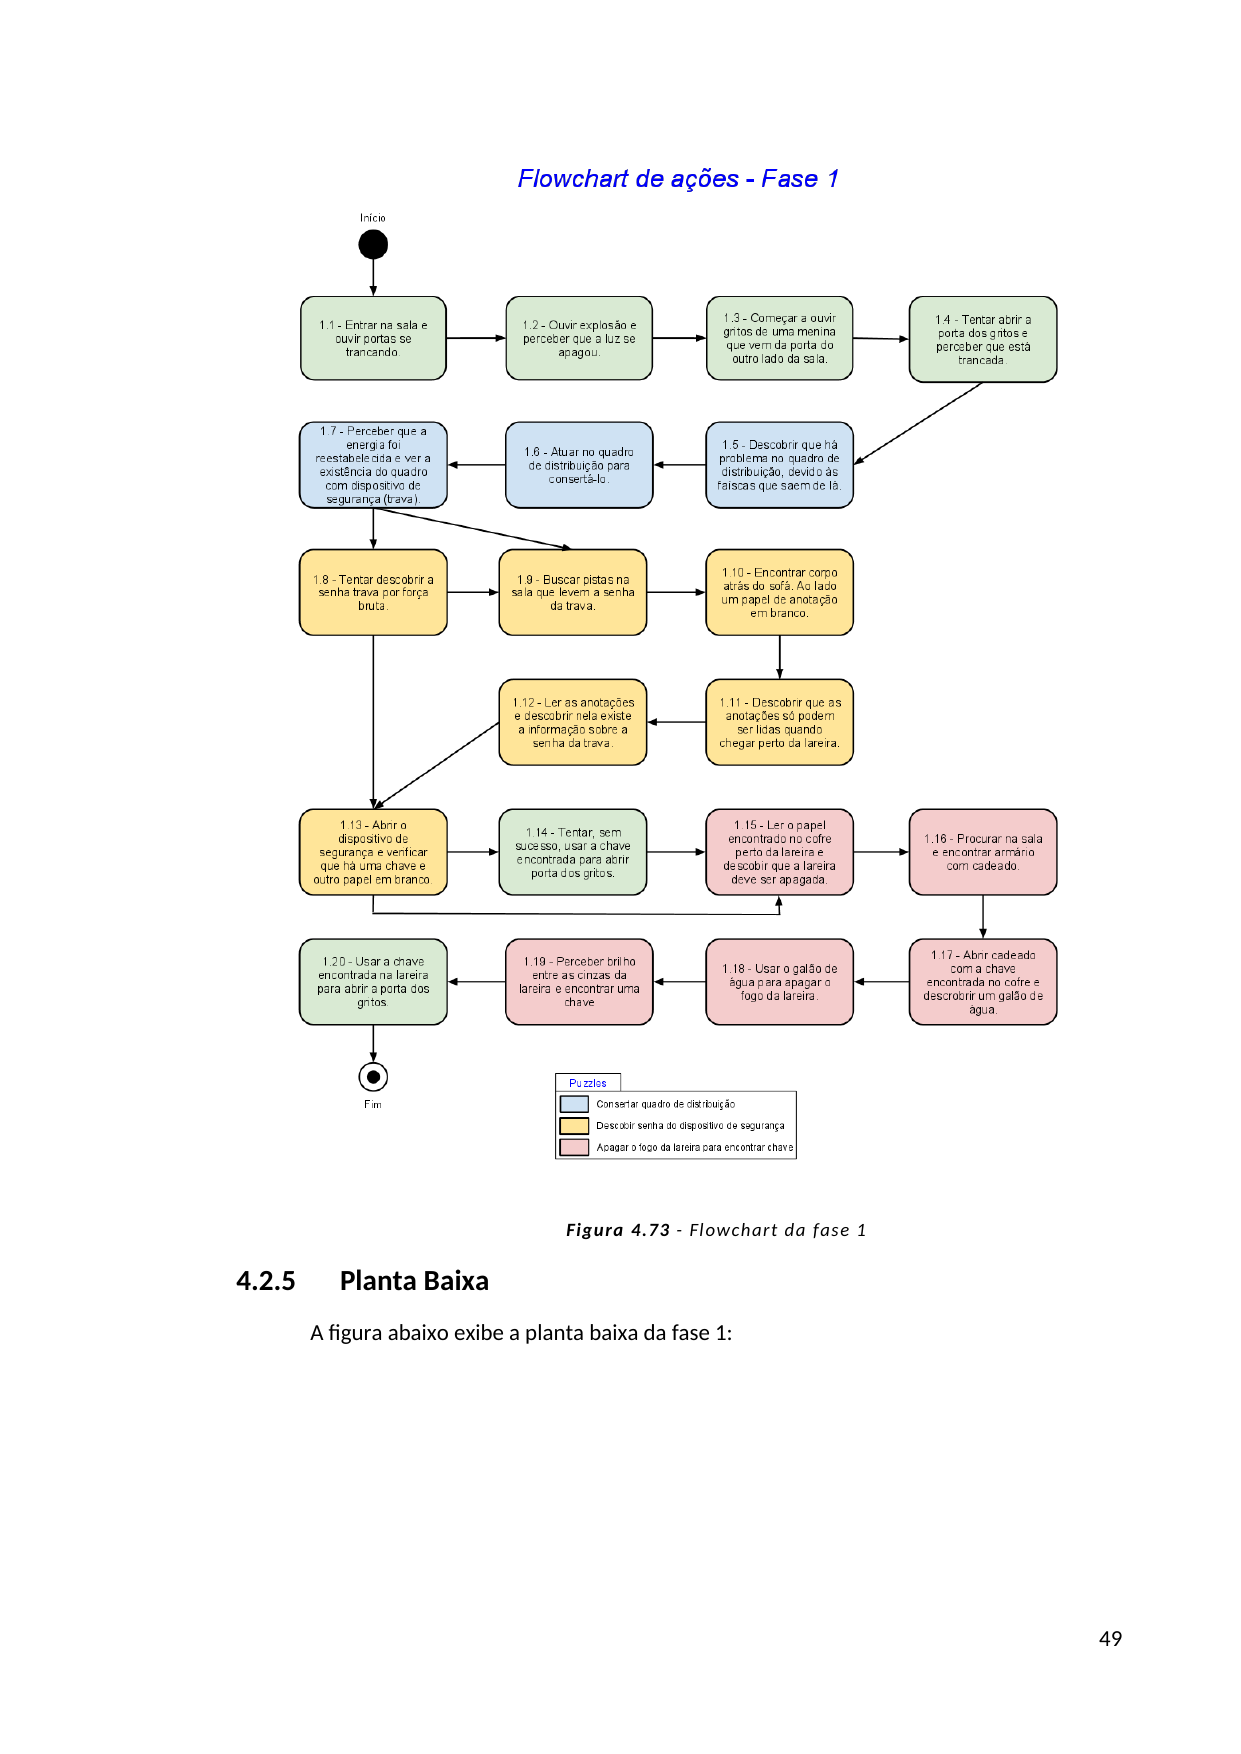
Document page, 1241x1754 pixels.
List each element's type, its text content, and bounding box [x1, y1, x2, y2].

subtitle Planta Baixa [236, 1262, 1122, 1297]
text A figura abaixo exibe a planta baixa da fase 1: [236, 1318, 1122, 1346]
picture [250, 147, 1109, 1218]
